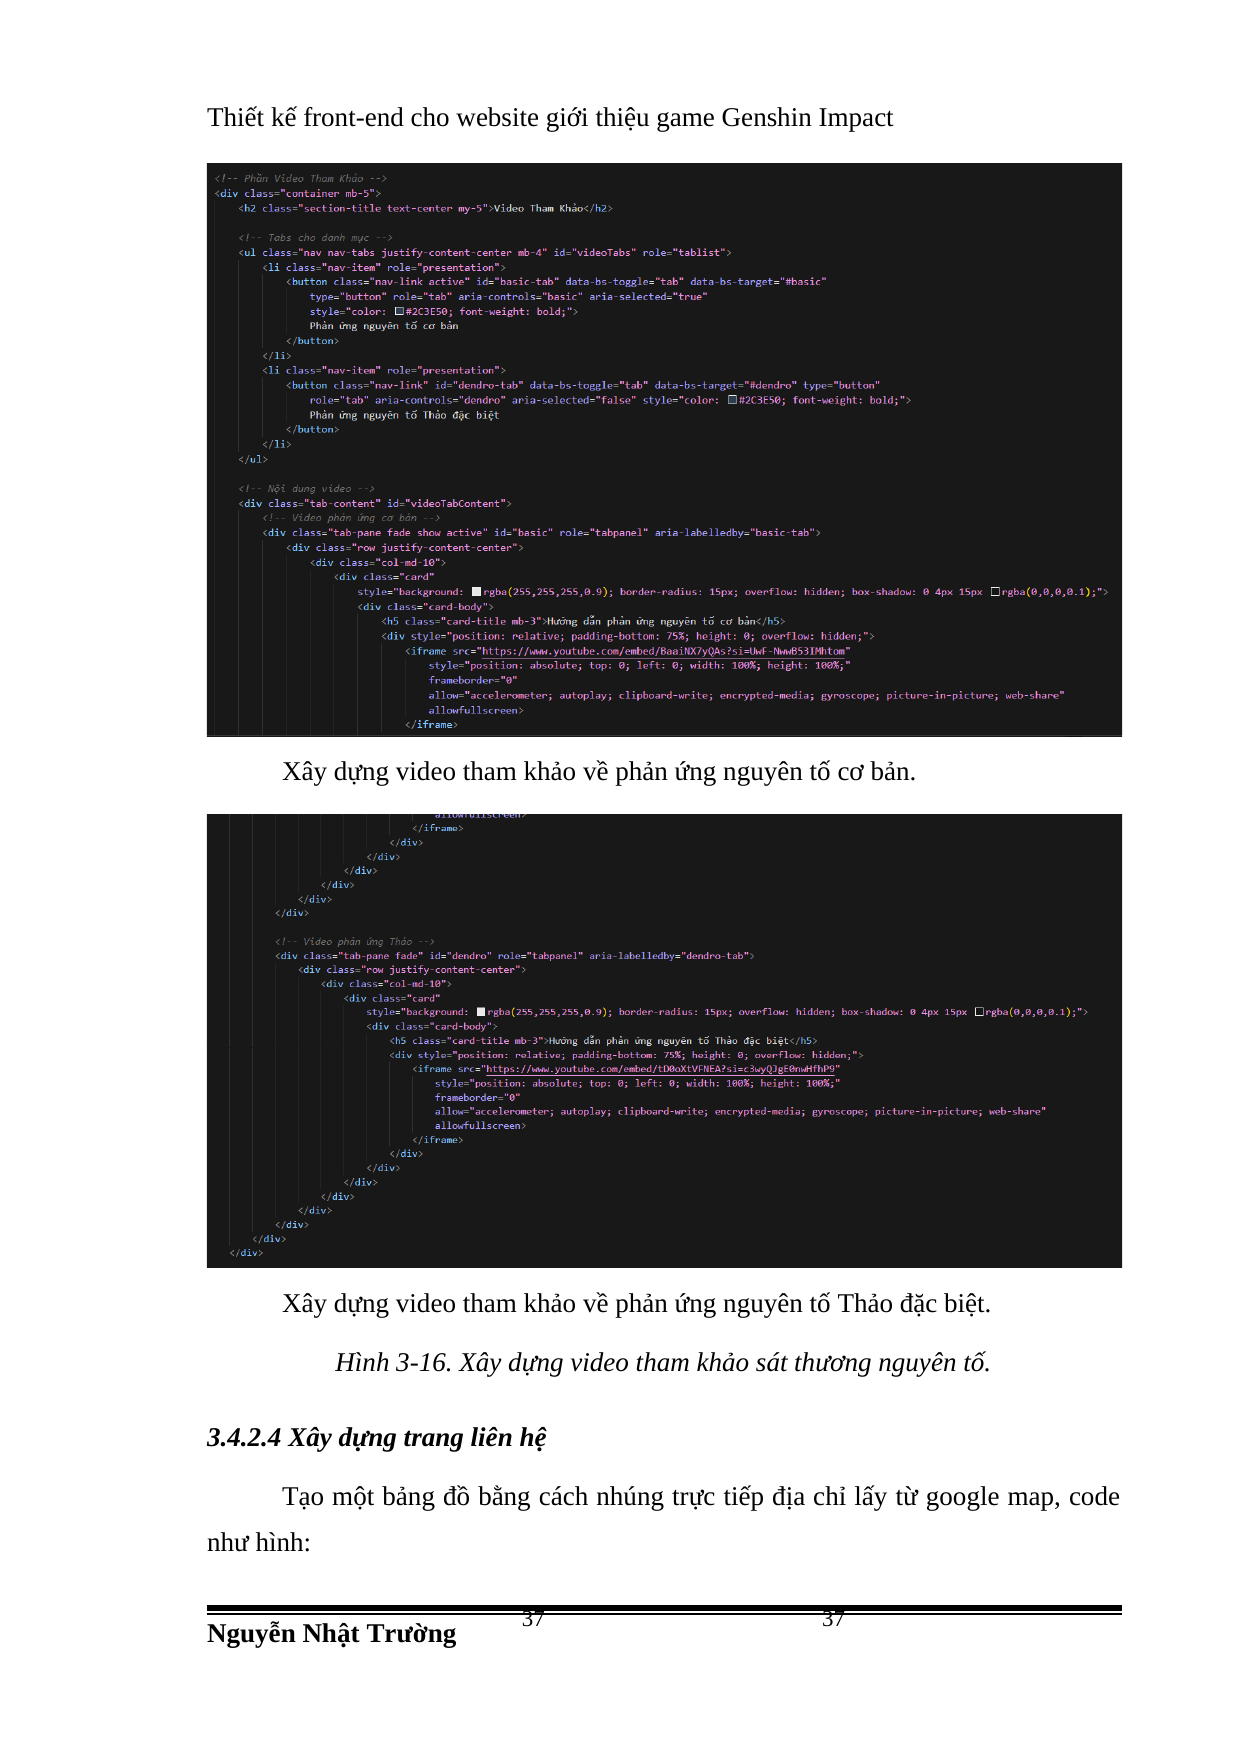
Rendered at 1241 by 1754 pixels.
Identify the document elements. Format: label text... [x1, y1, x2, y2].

subtitle Xây dựng trang liên hệ [207, 1421, 1122, 1452]
text Hình 3-16. Xây dựng video tham khảo sát thương nguyên tố. [207, 1346, 1122, 1377]
text Xây dựng video tham khảo về phản ứng nguyên tố cơ bản. [207, 755, 1122, 786]
picture [206, 814, 1123, 1268]
text Xây dựng video tham khảo về phản ứng nguyên tố Thảo đặc biệt. [207, 1287, 1122, 1318]
text Tạo một bảng đồ bằng cách nhúng trực tiếp địa chỉ lấy từ google map, code như hình: [207, 1480, 1122, 1558]
picture [206, 163, 1123, 737]
